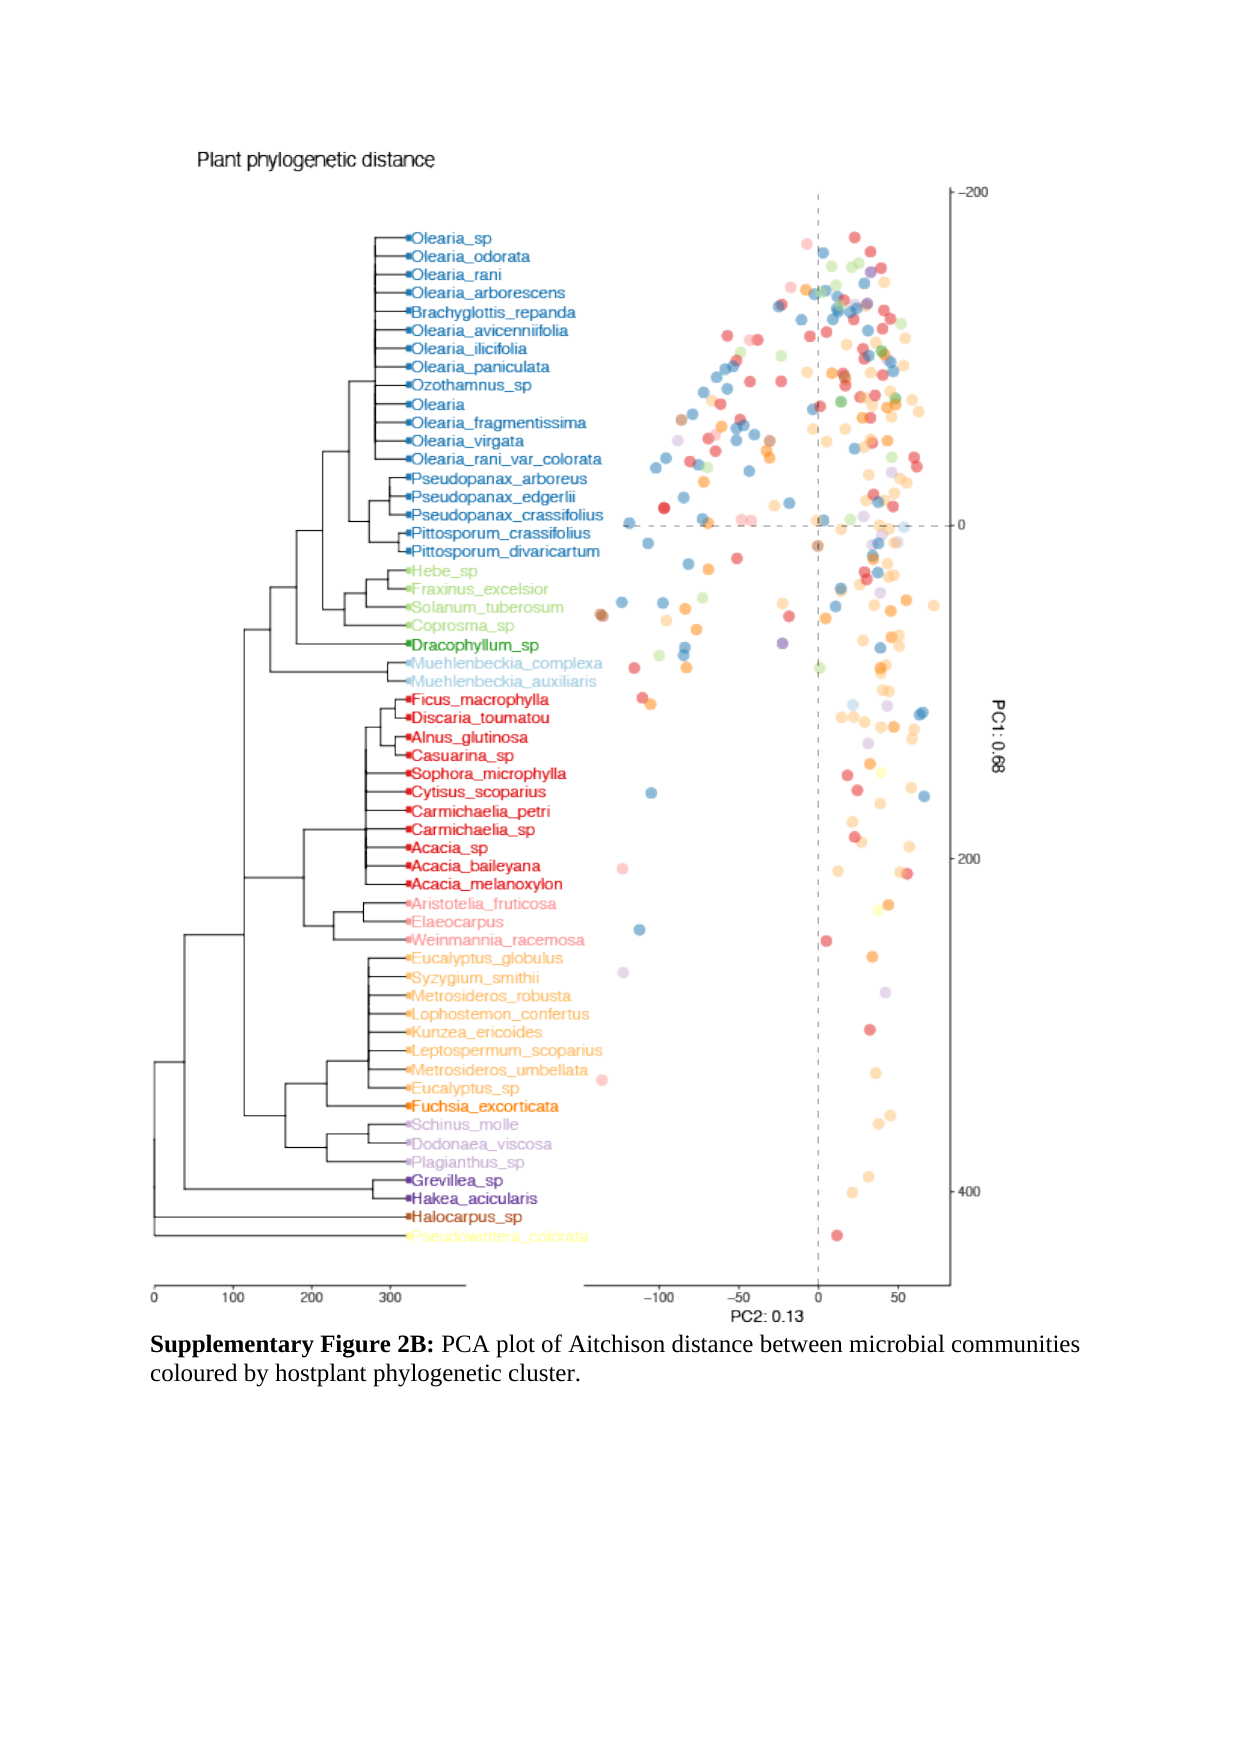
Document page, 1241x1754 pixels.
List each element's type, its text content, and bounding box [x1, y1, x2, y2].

text Supplementary Figure 2B: PCA plot of Aitchison distance between microbial communities coloured by hostplant phylogenetic cluster. [150, 1329, 1090, 1387]
picture [150, 150, 1008, 1330]
